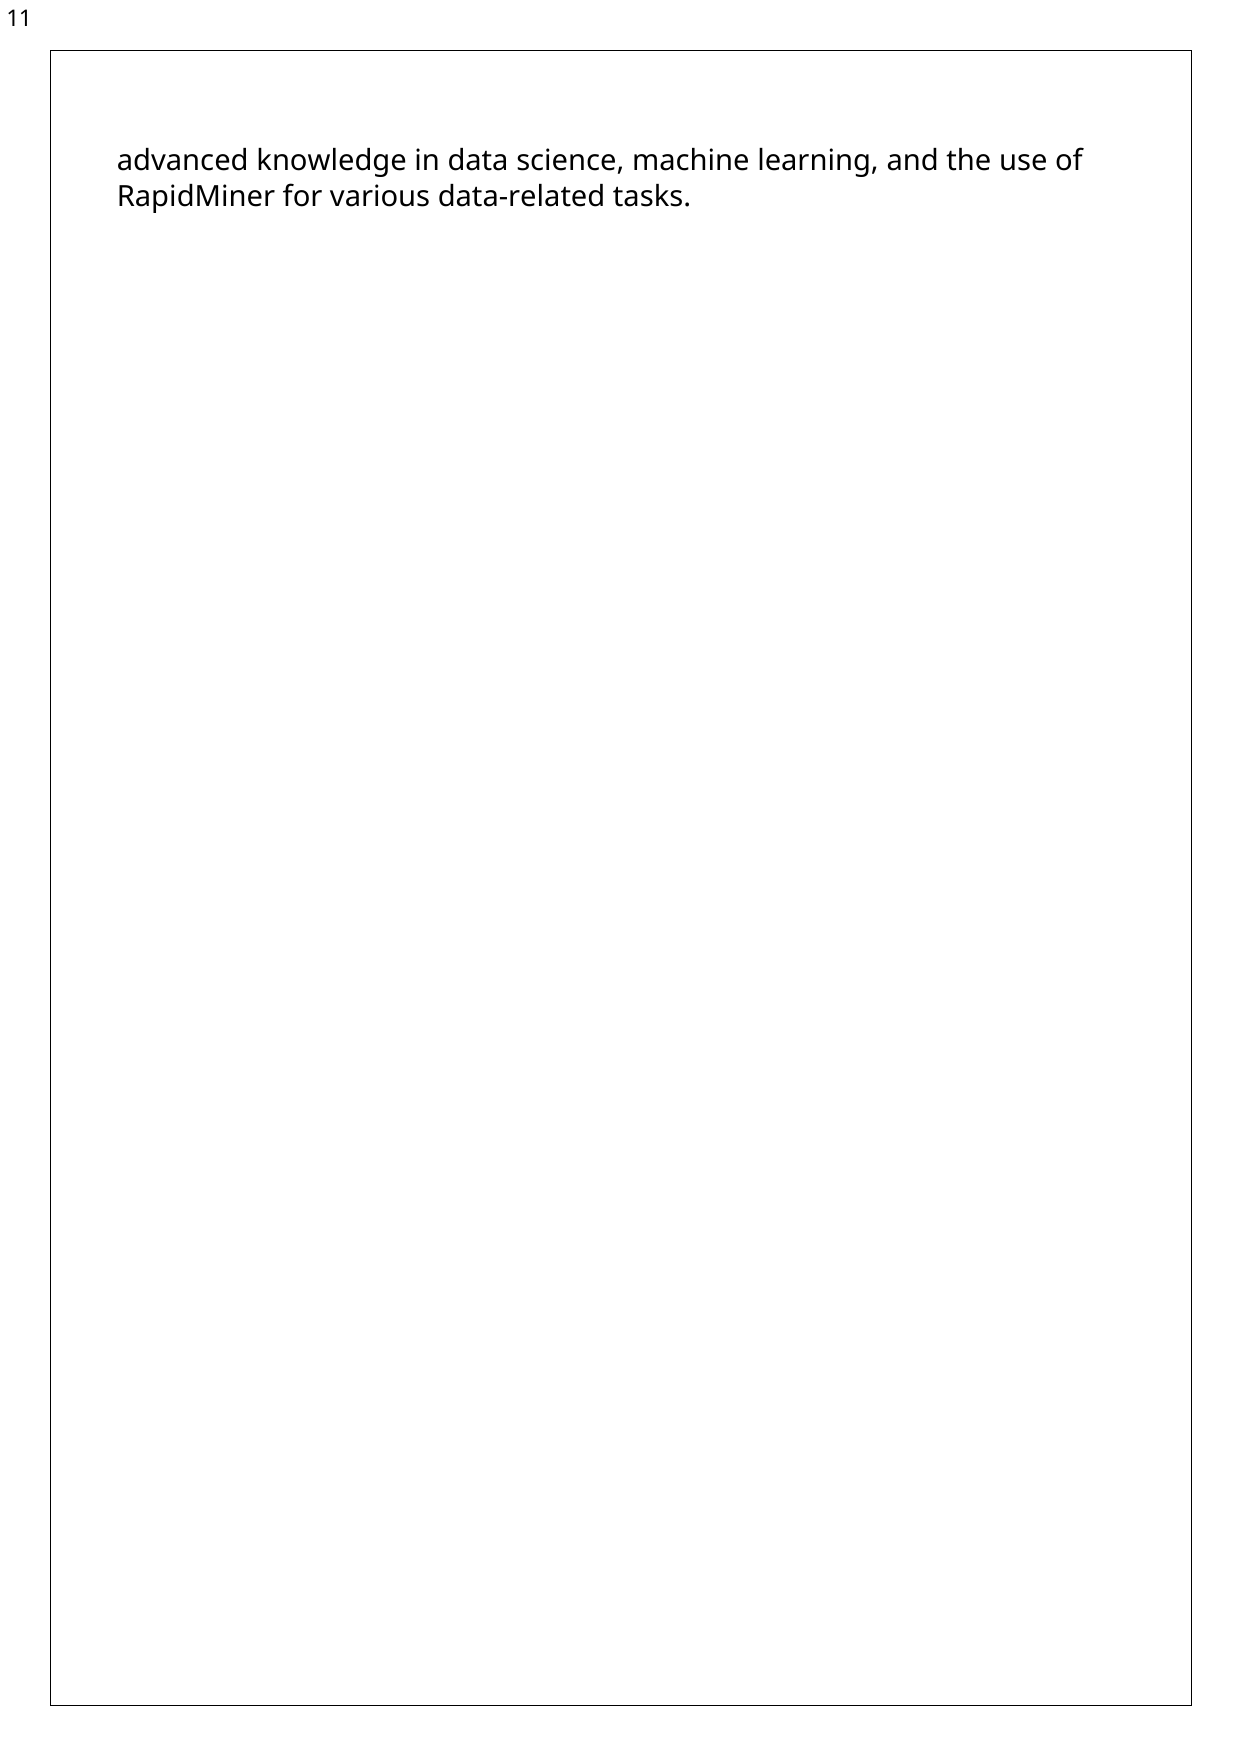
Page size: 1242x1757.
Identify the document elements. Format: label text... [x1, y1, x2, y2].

text advanced knowledge in data science, machine learning, and the use of RapidMiner for various data-related tasks. [117, 140, 1156, 215]
